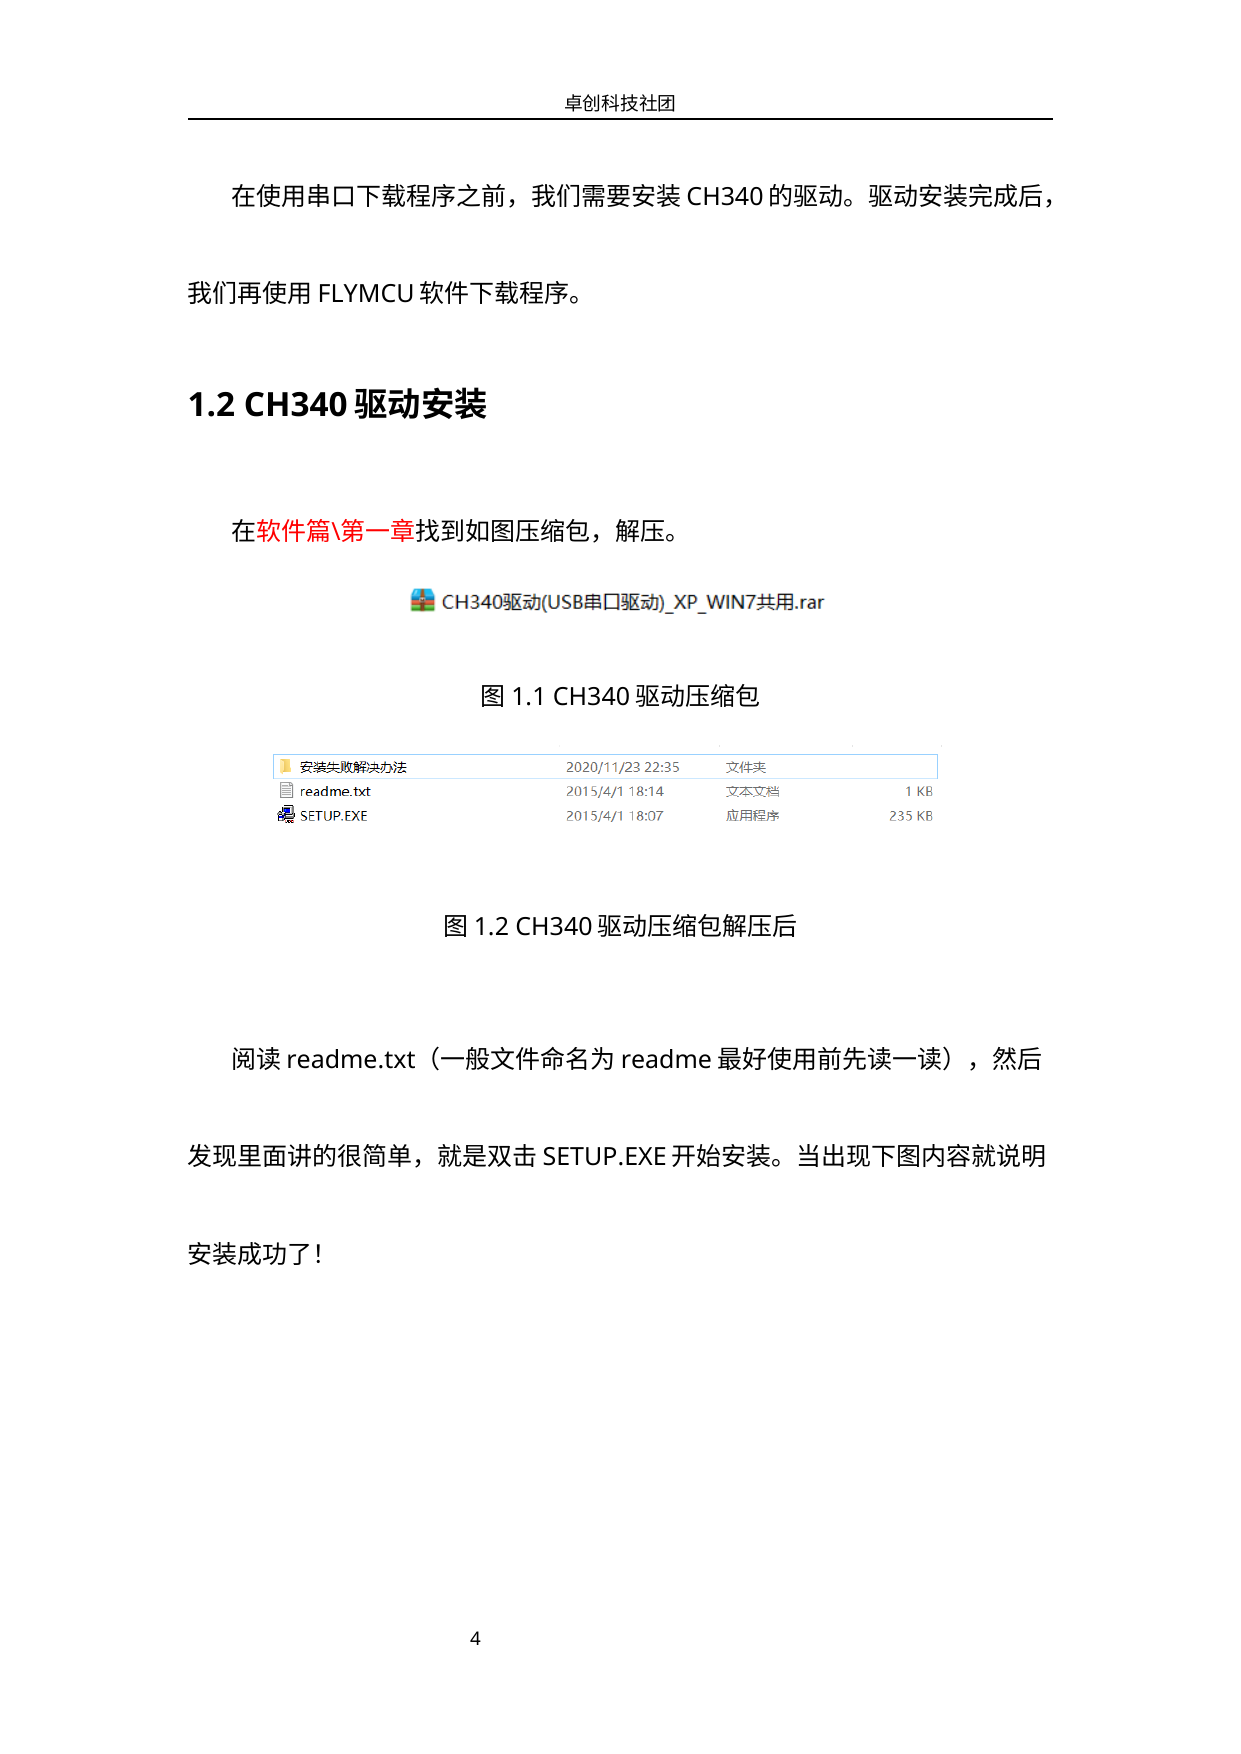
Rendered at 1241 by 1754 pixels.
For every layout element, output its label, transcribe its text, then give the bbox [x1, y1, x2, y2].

text 在软件篇\第一章找到如图压缩包，解压。 [187, 497, 1053, 562]
subtitle 1.2 CH340驱动安装 [187, 370, 1053, 435]
picture [261, 745, 980, 845]
text 在使用串口下载程序之前，我们需要安装CH340的驱动。驱动安装完成后，我们再使用FLYMCU软件下载程序。 [187, 162, 1053, 324]
text 图 1.2 CH340驱动压缩包解压后 [187, 892, 1053, 957]
text 图 1.1 CH340驱动压缩包 [187, 662, 1053, 727]
picture [393, 580, 847, 619]
text 阅读readme.txt（一般文件命名为readme最好使用前先读一读），然后发现里面讲的很简单，就是双击SETUP.EXE开始安装。当出现下图内容就说明安装成功了！ [187, 1025, 1053, 1285]
